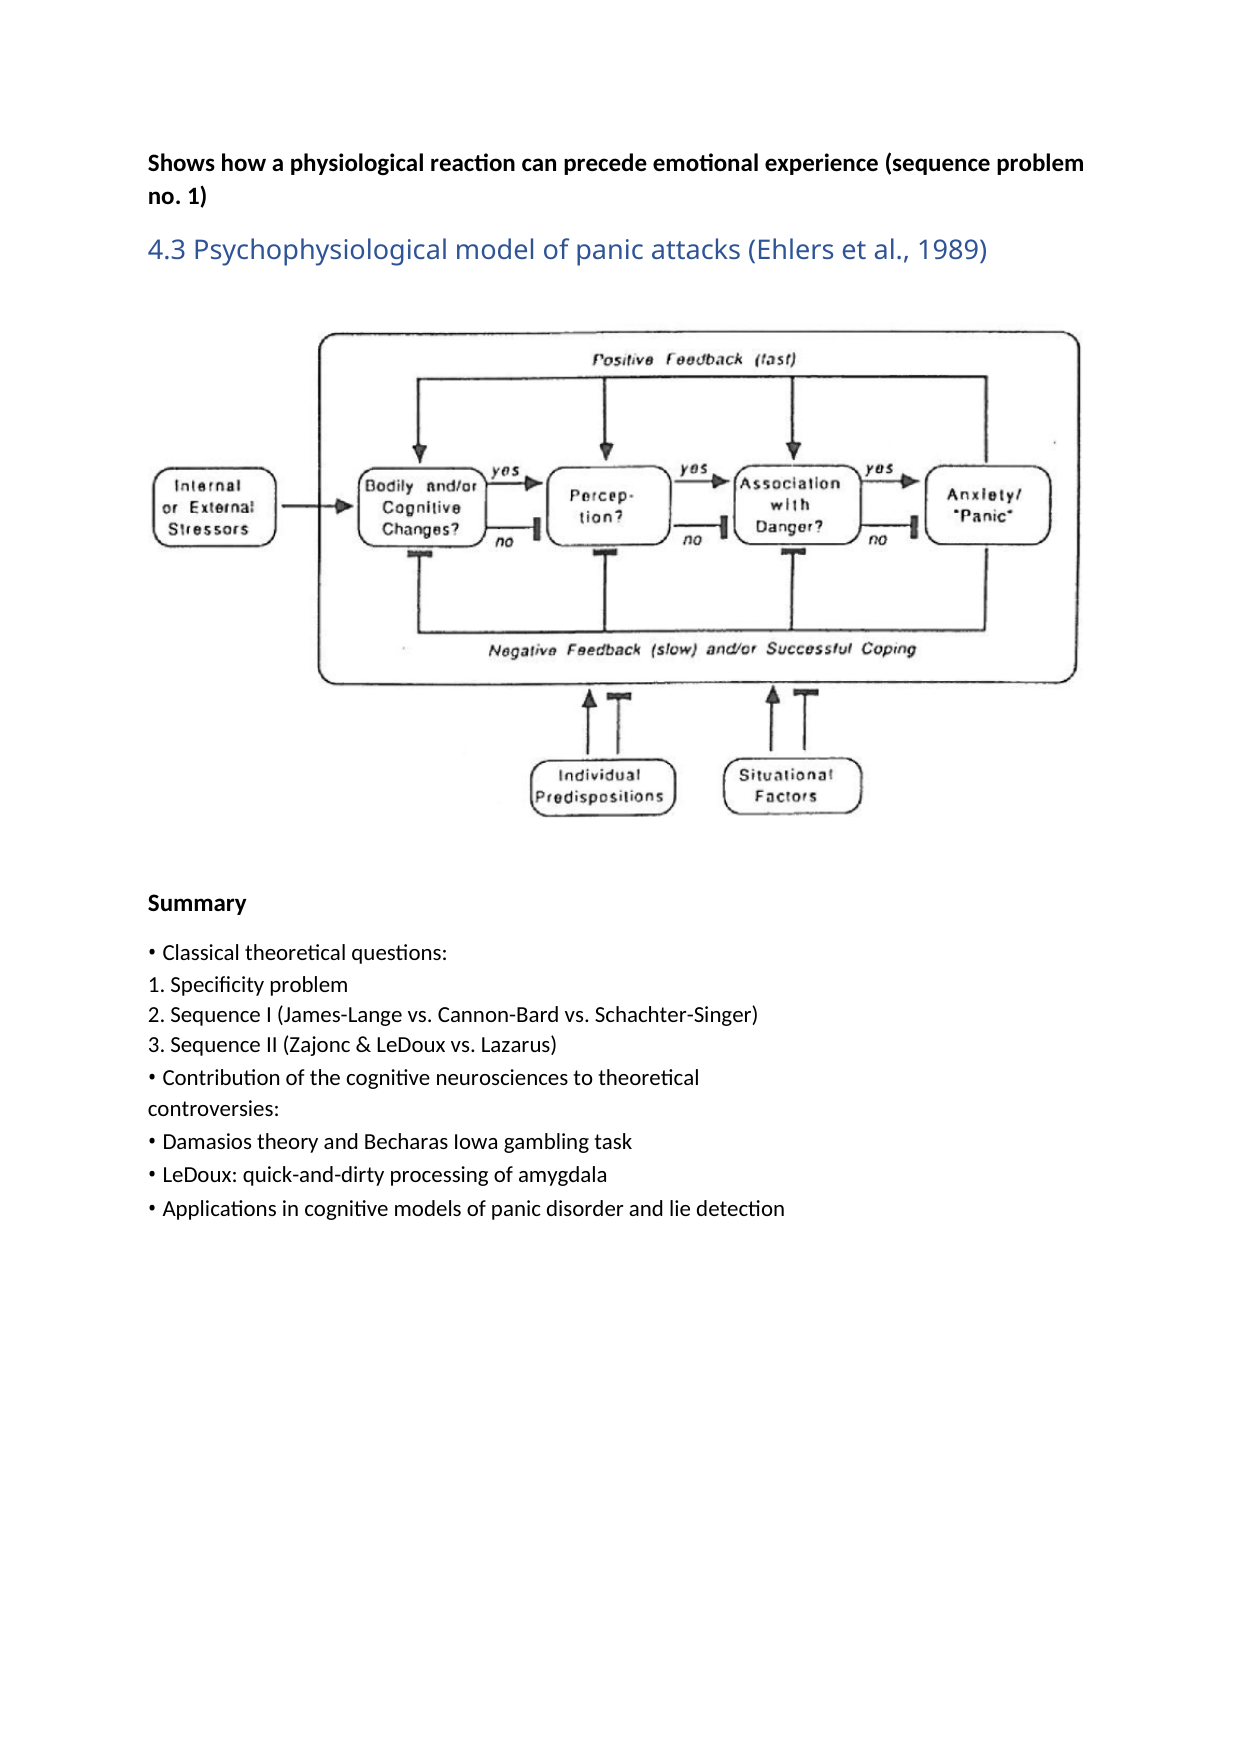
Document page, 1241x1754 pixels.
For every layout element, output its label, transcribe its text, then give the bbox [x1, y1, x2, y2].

picture [147, 319, 1093, 819]
text • Classical theoretical questions: 1. Specificity problem 2. Sequence I (James-Lange vs. Cannon-Bard vs. Schachter-Singer) 3. Sequence II (Zajonc & LeDoux vs. Lazarus) • Contribution of the cognitive neurosciences to theoretical controversies: • Damasios theory and Becharas Iowa gambling task • LeDoux: quick-and-dirty processing of amygdala • Applications in cognitive models of panic disorder and lie detection [148, 936, 1093, 1223]
text Summary [148, 887, 1093, 917]
text Shows how a physiological reaction can precede emotional experience (sequence problem no. 1) [148, 148, 1093, 211]
subtitle 4.3 Psychophysiological model of panic attacks (Ehlers et al., 1989) [148, 230, 1093, 267]
